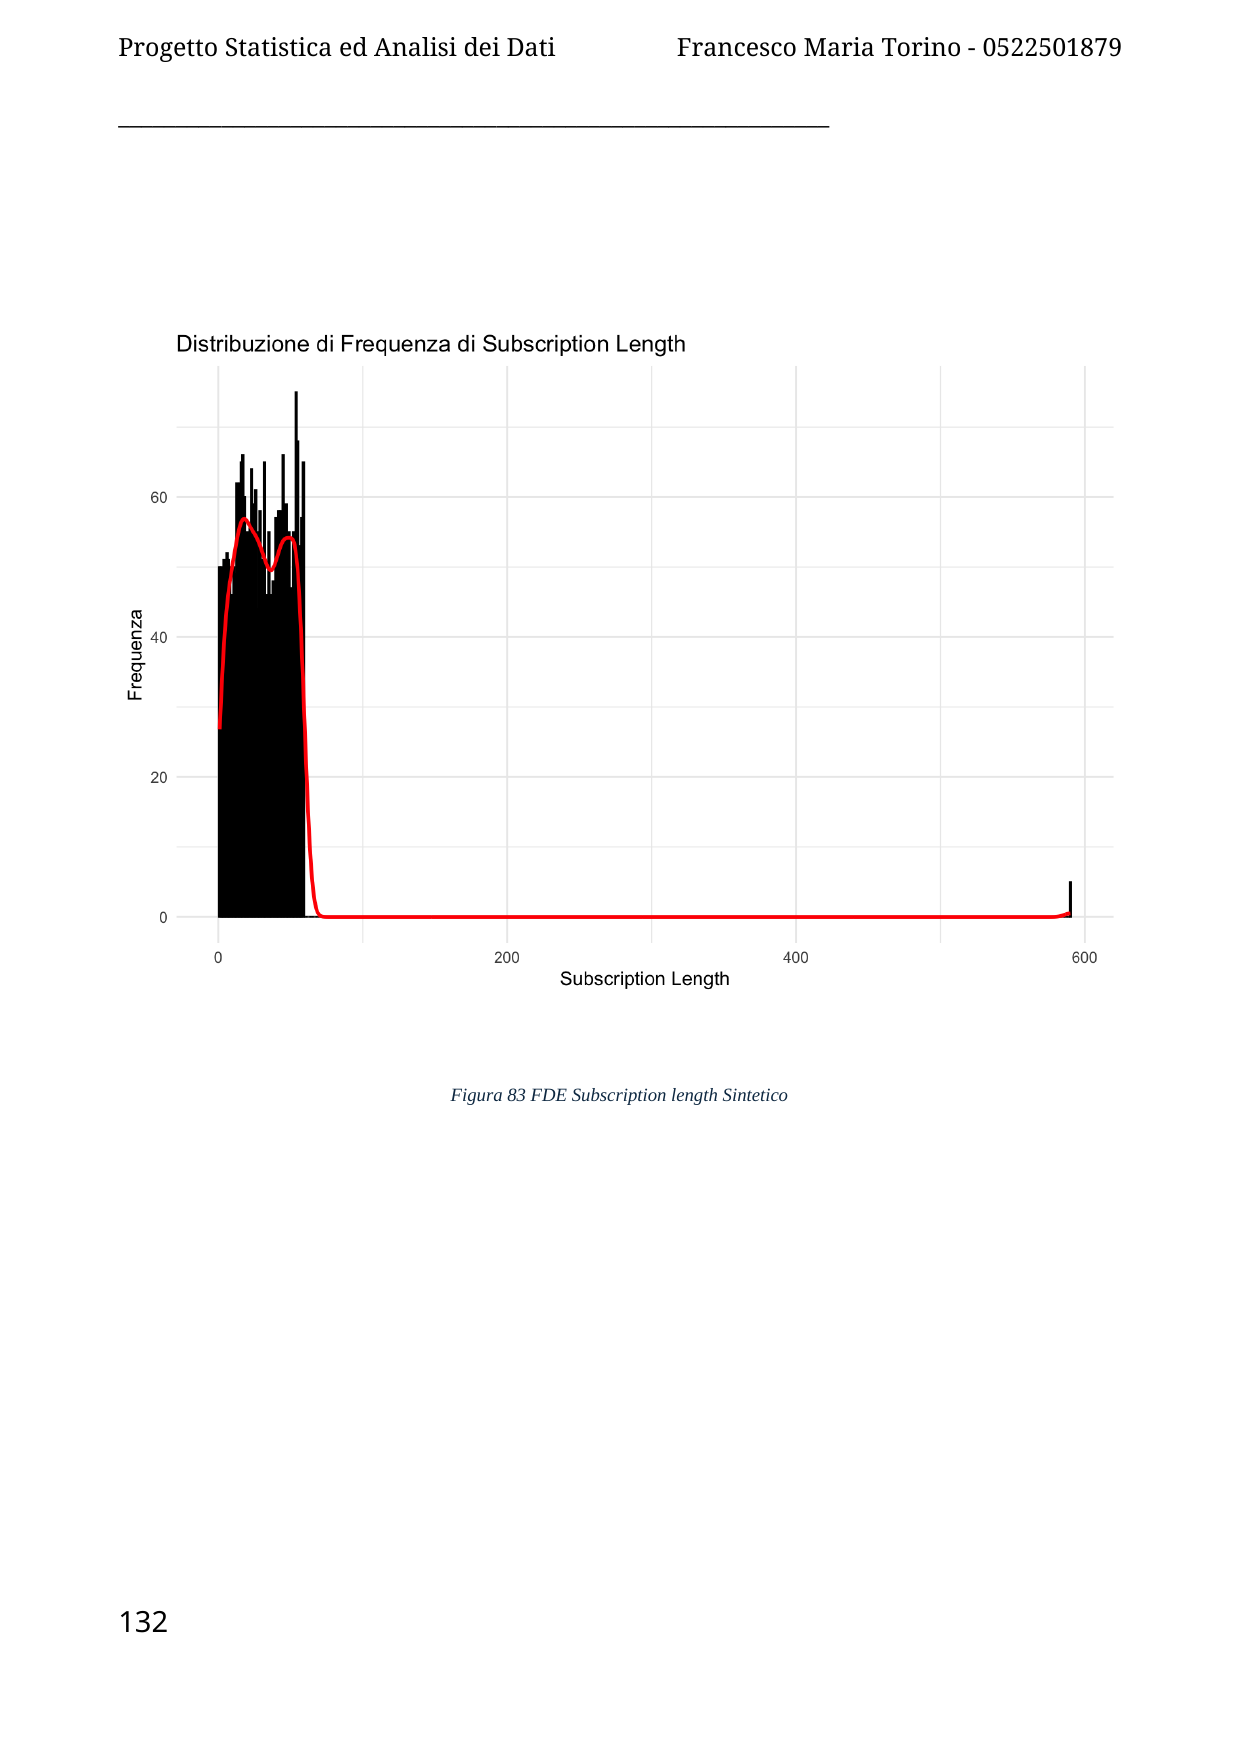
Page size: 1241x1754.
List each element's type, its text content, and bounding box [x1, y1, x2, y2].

text Figura 83 FDE Subscription length Sintetico [118, 1084, 1122, 1105]
picture [118, 325, 1123, 998]
